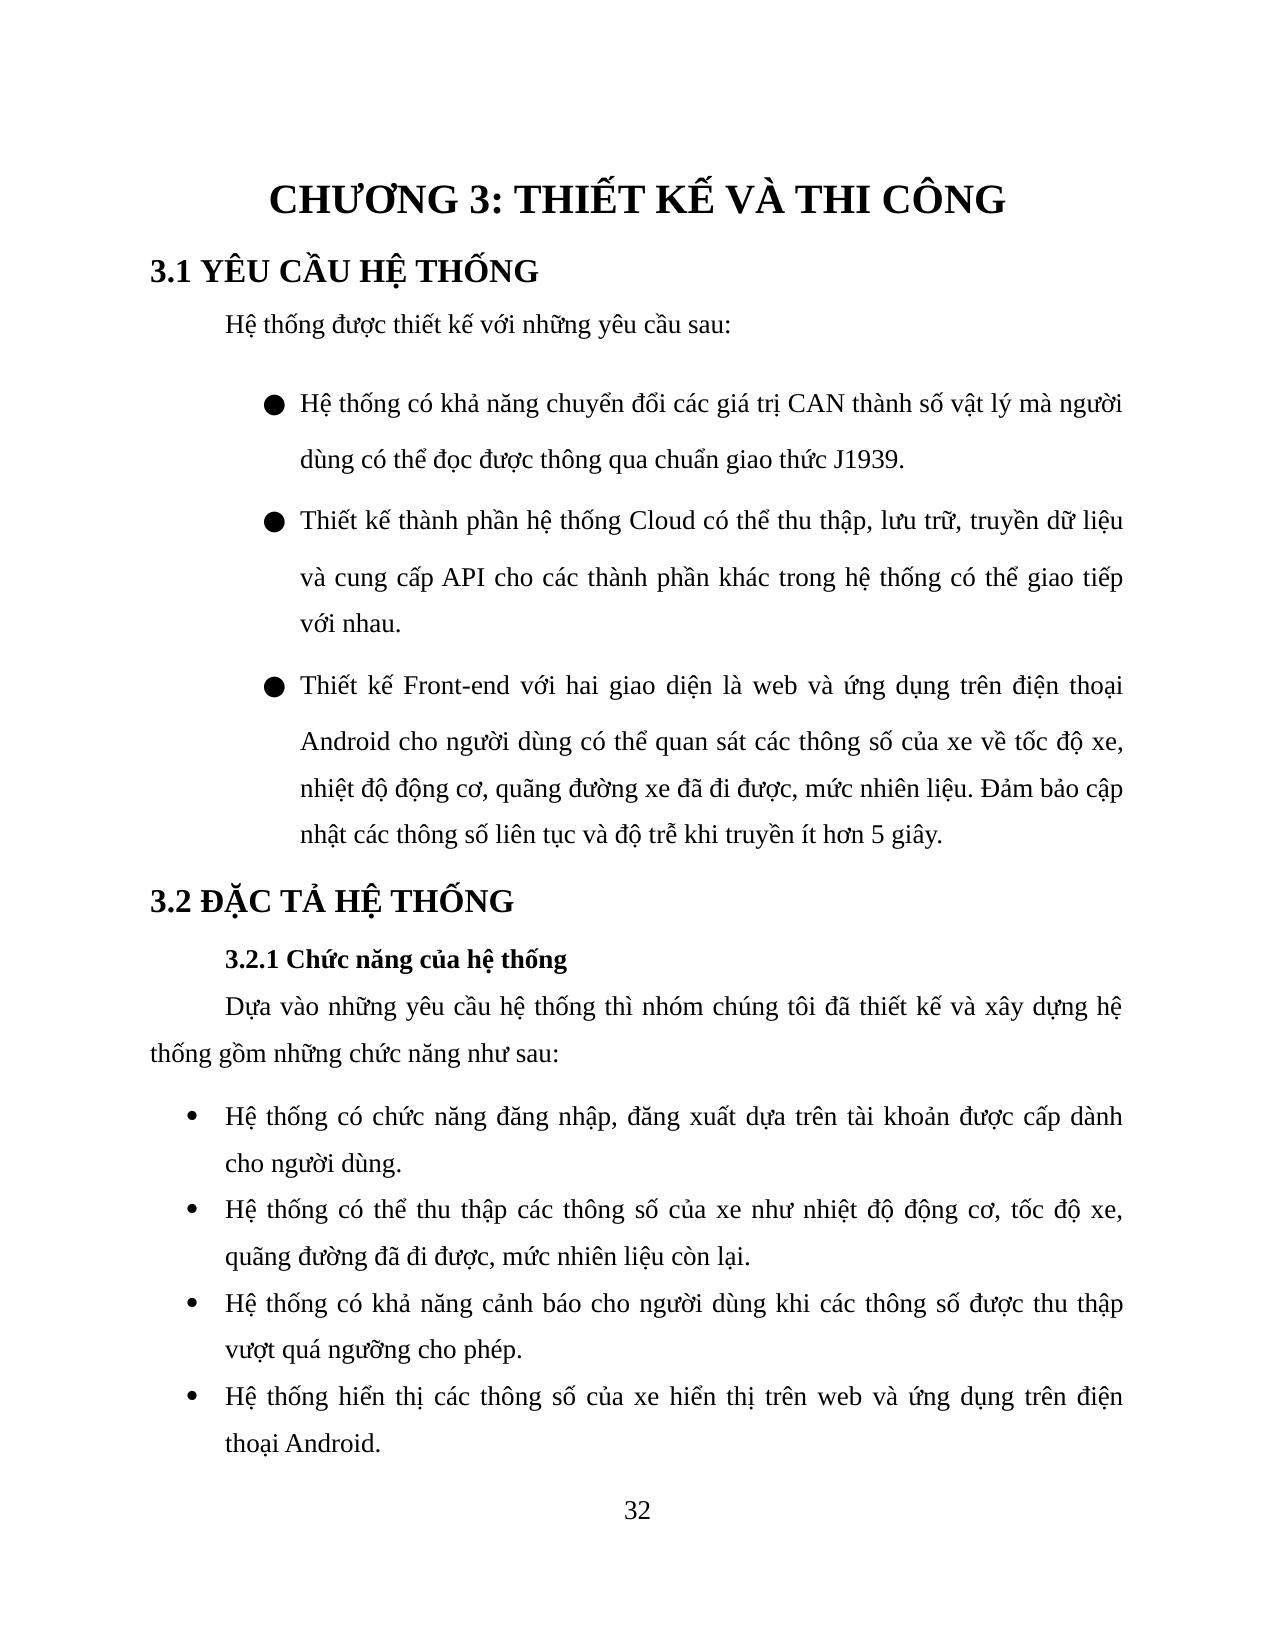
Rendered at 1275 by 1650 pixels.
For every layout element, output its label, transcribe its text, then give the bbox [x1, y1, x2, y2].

list Hệ thống có khả năng chuyển đổi các giá trị CAN thành số vật lý mà người dùng có thể đọc được thông qua chuẩn giao thức J1939. [262, 372, 1125, 474]
list Thiết kế thành phần hệ thống Cloud có thể thu thập, lưu trữ, truyền dữ liệu và cung cấp API cho các thành phần khác trong hệ thống có thể giao tiếp với nhau. [262, 489, 1125, 638]
list Thiết kế Front-end với hai giao diện là web và ứng dụng trên điện thoại Android cho người dùng có thể quan sát các thông số của xe về tốc độ xe, nhiệt độ động cơ, quãng đường xe đã đi được, mức nhiên liệu. Đảm bảo cập nhật các thông số liên tục và độ trễ khi truyền ít hơn 5 giây. [262, 654, 1125, 849]
text Hệ thống được thiết kế với những yêu cầu sau: [150, 308, 1125, 340]
list Hệ thống hiển thị các thông số của xe hiển thị trên web và ứng dụng trên điện thoại Android. [187, 1380, 1125, 1458]
text Dựa vào những yêu cầu hệ thống thì nhóm chúng tôi đã thiết kế và xây dựng hệ thống gồm những chức năng như sau: [150, 990, 1125, 1068]
list Hệ thống có thể thu thập các thông số của xe như nhiệt độ động cơ, tốc độ xe, quãng đường đã đi được, mức nhiên liệu còn lại. [187, 1193, 1125, 1271]
list Hệ thống có khả năng cảnh báo cho người dùng khi các thông số được thu thập vượt quá ngưỡng cho phép. [187, 1287, 1125, 1365]
subtitle 3.2.1 Chức năng của hệ thống [150, 943, 1125, 974]
subtitle 3.1 Yêu cầu hệ thống [150, 251, 1125, 289]
list Hệ thống có chức năng đăng nhập, đăng xuất dựa trên tài khoản được cấp dành cho người dùng. [187, 1100, 1125, 1178]
subtitle CHƯƠNG 3: THIẾT KẾ VÀ THI CÔNG [150, 175, 1125, 223]
subtitle 3.2 Đặc tả hệ thống [150, 882, 1125, 920]
